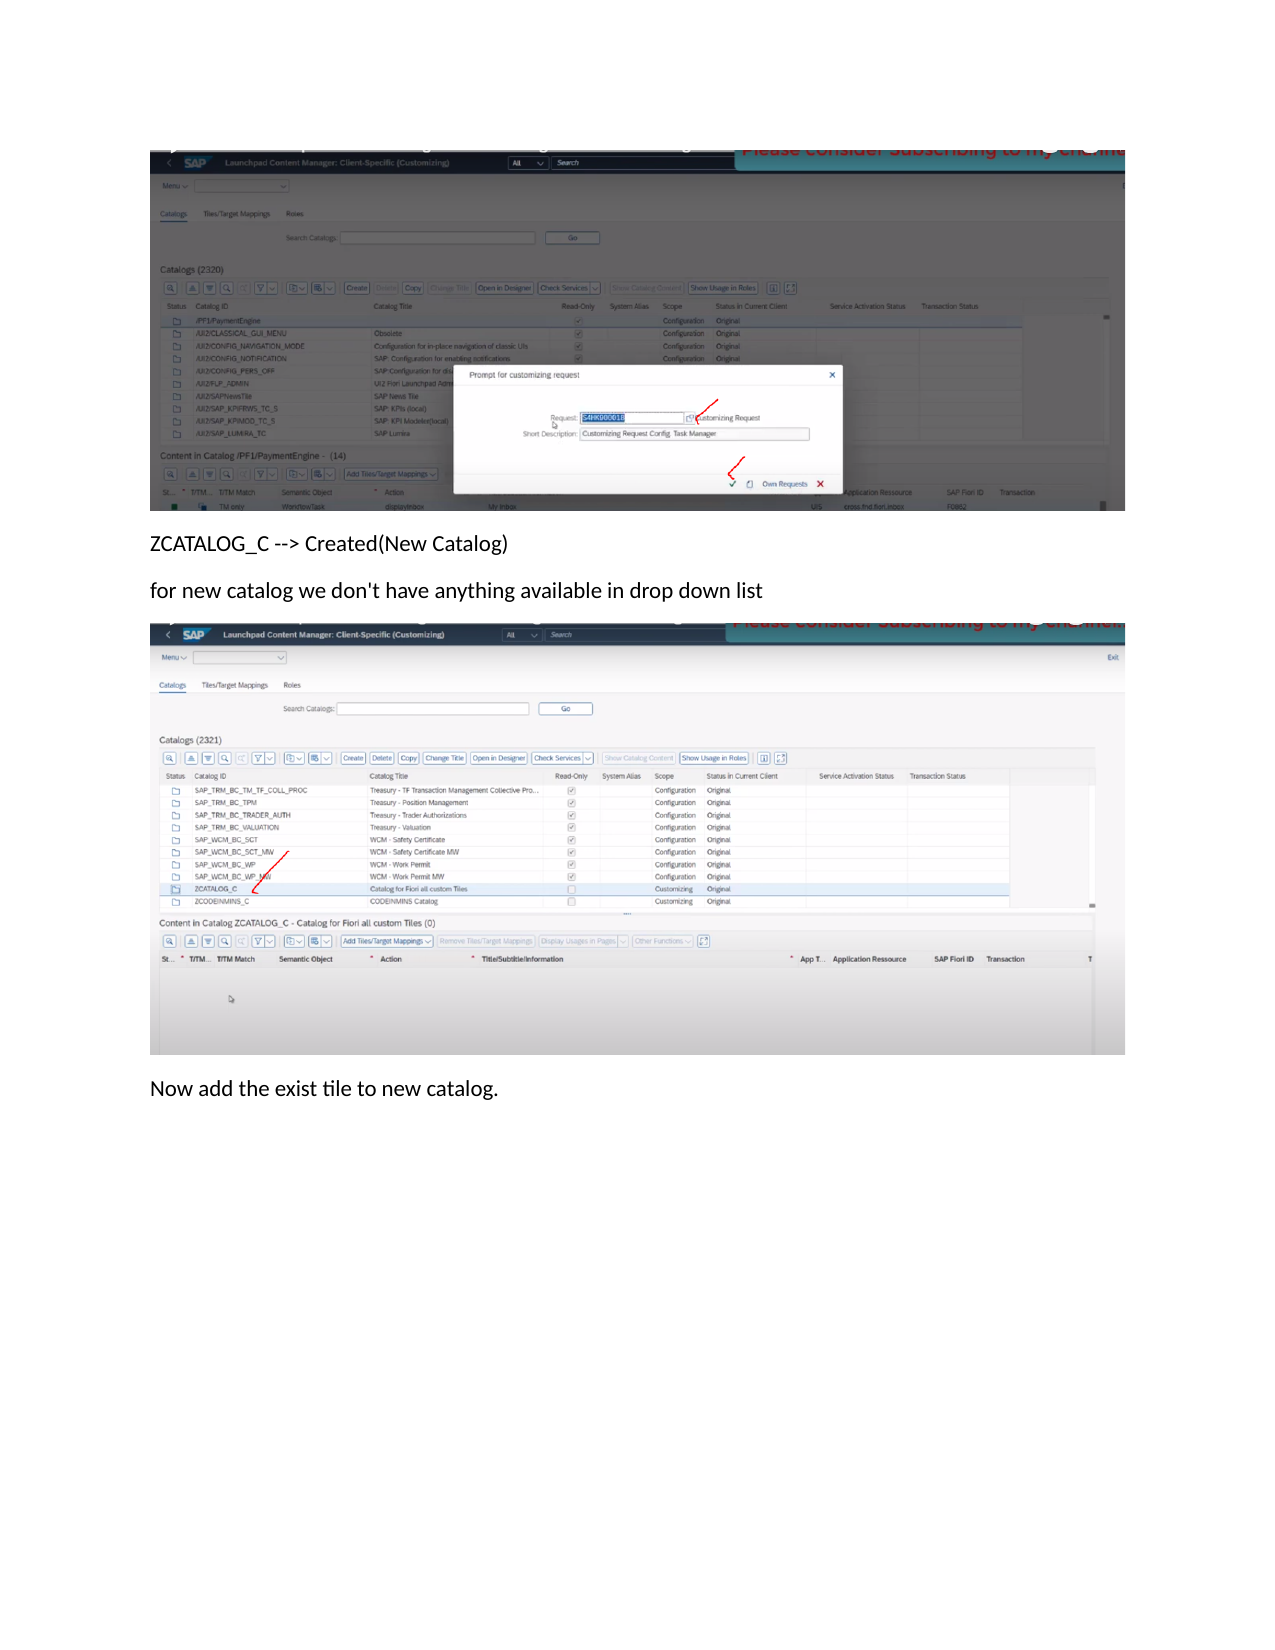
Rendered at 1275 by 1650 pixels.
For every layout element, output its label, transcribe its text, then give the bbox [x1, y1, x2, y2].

text Now add the exist tile to new catalog. [150, 1074, 1125, 1102]
text ZCATALOG_C --> Created(New Catalog) [150, 529, 1125, 557]
text for new catalog we don't have anything available in drop down list [150, 576, 1125, 604]
picture [150, 623, 1125, 1055]
picture [150, 150, 1125, 511]
